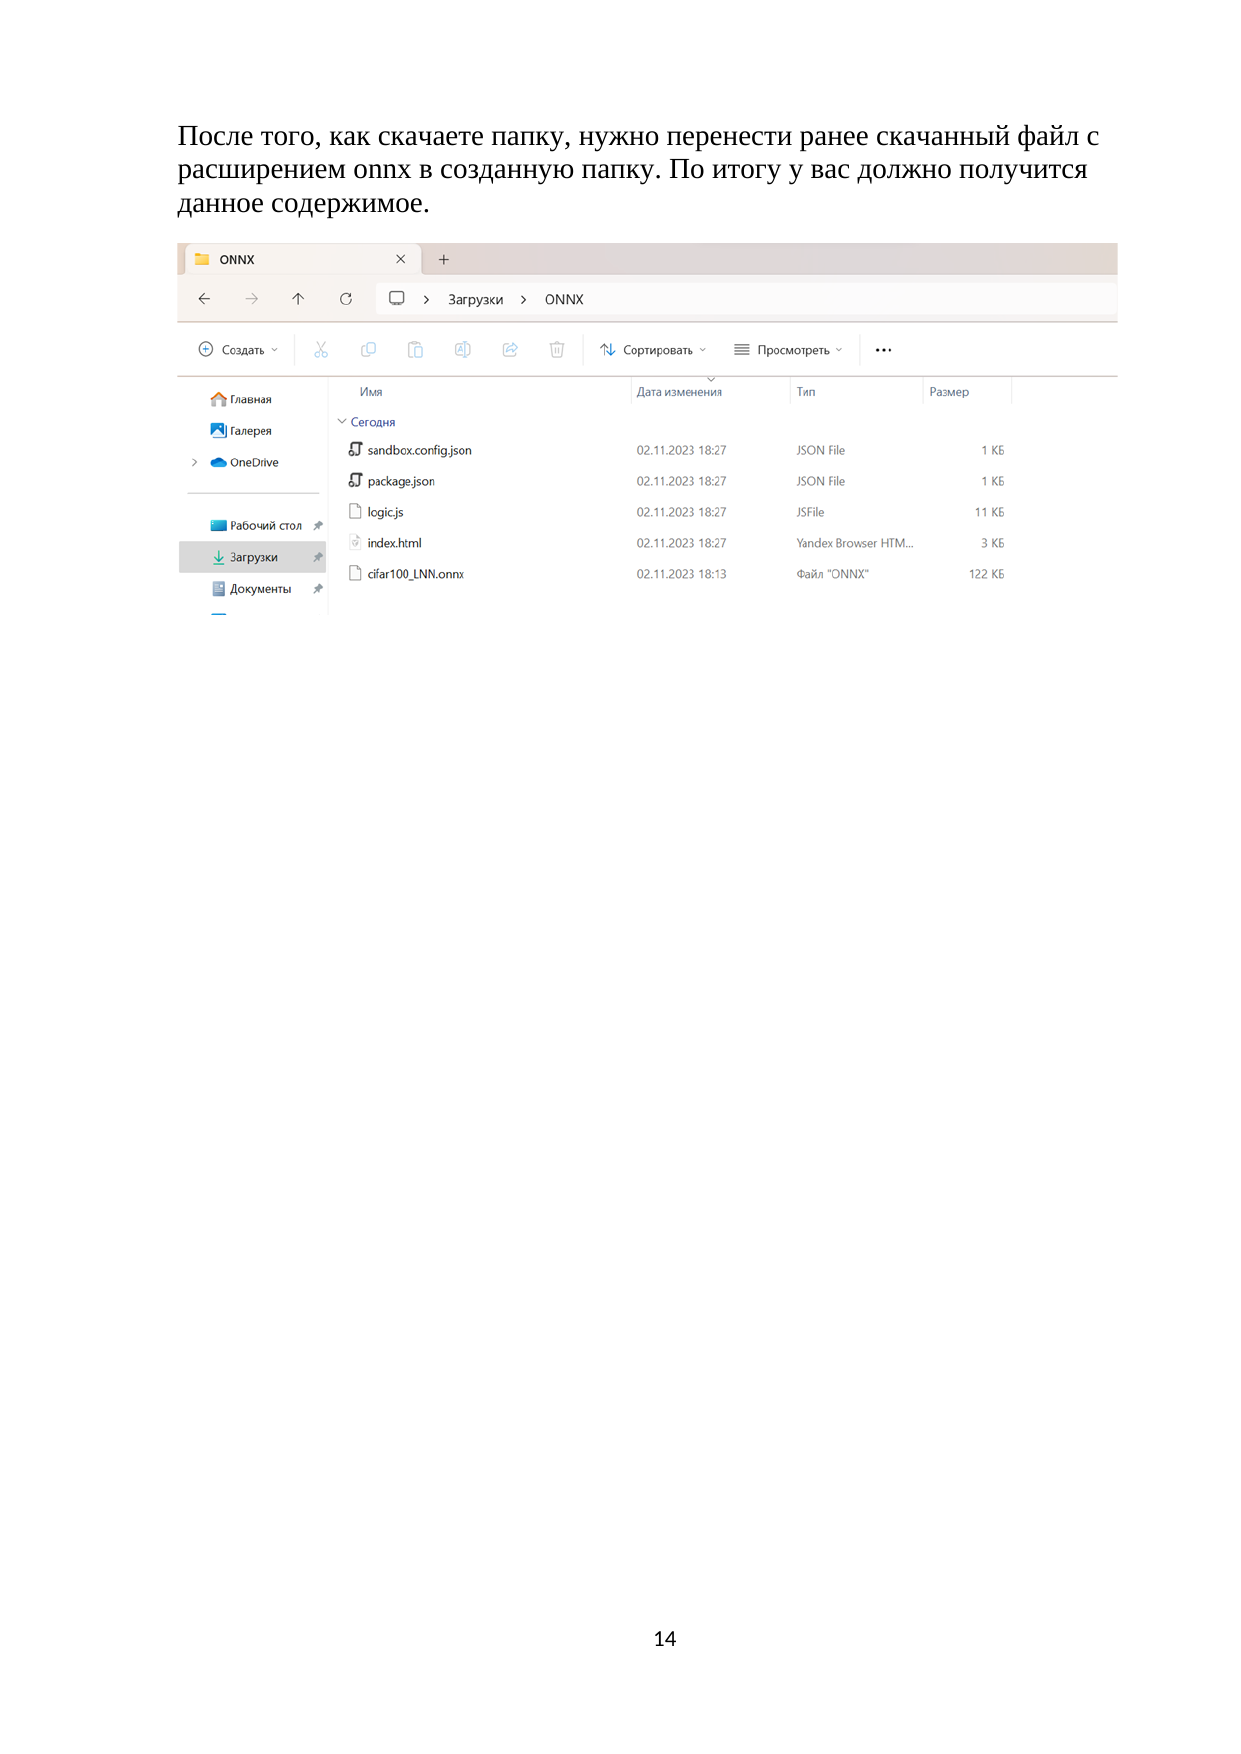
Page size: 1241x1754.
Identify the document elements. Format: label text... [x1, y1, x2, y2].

picture [177, 243, 1118, 615]
text После того, как скачаете папку, нужно перенести ранее скачанный файл c расширением onnx в созданную папку. По итогу у вас должно получится данное содержимое. [177, 118, 1152, 219]
